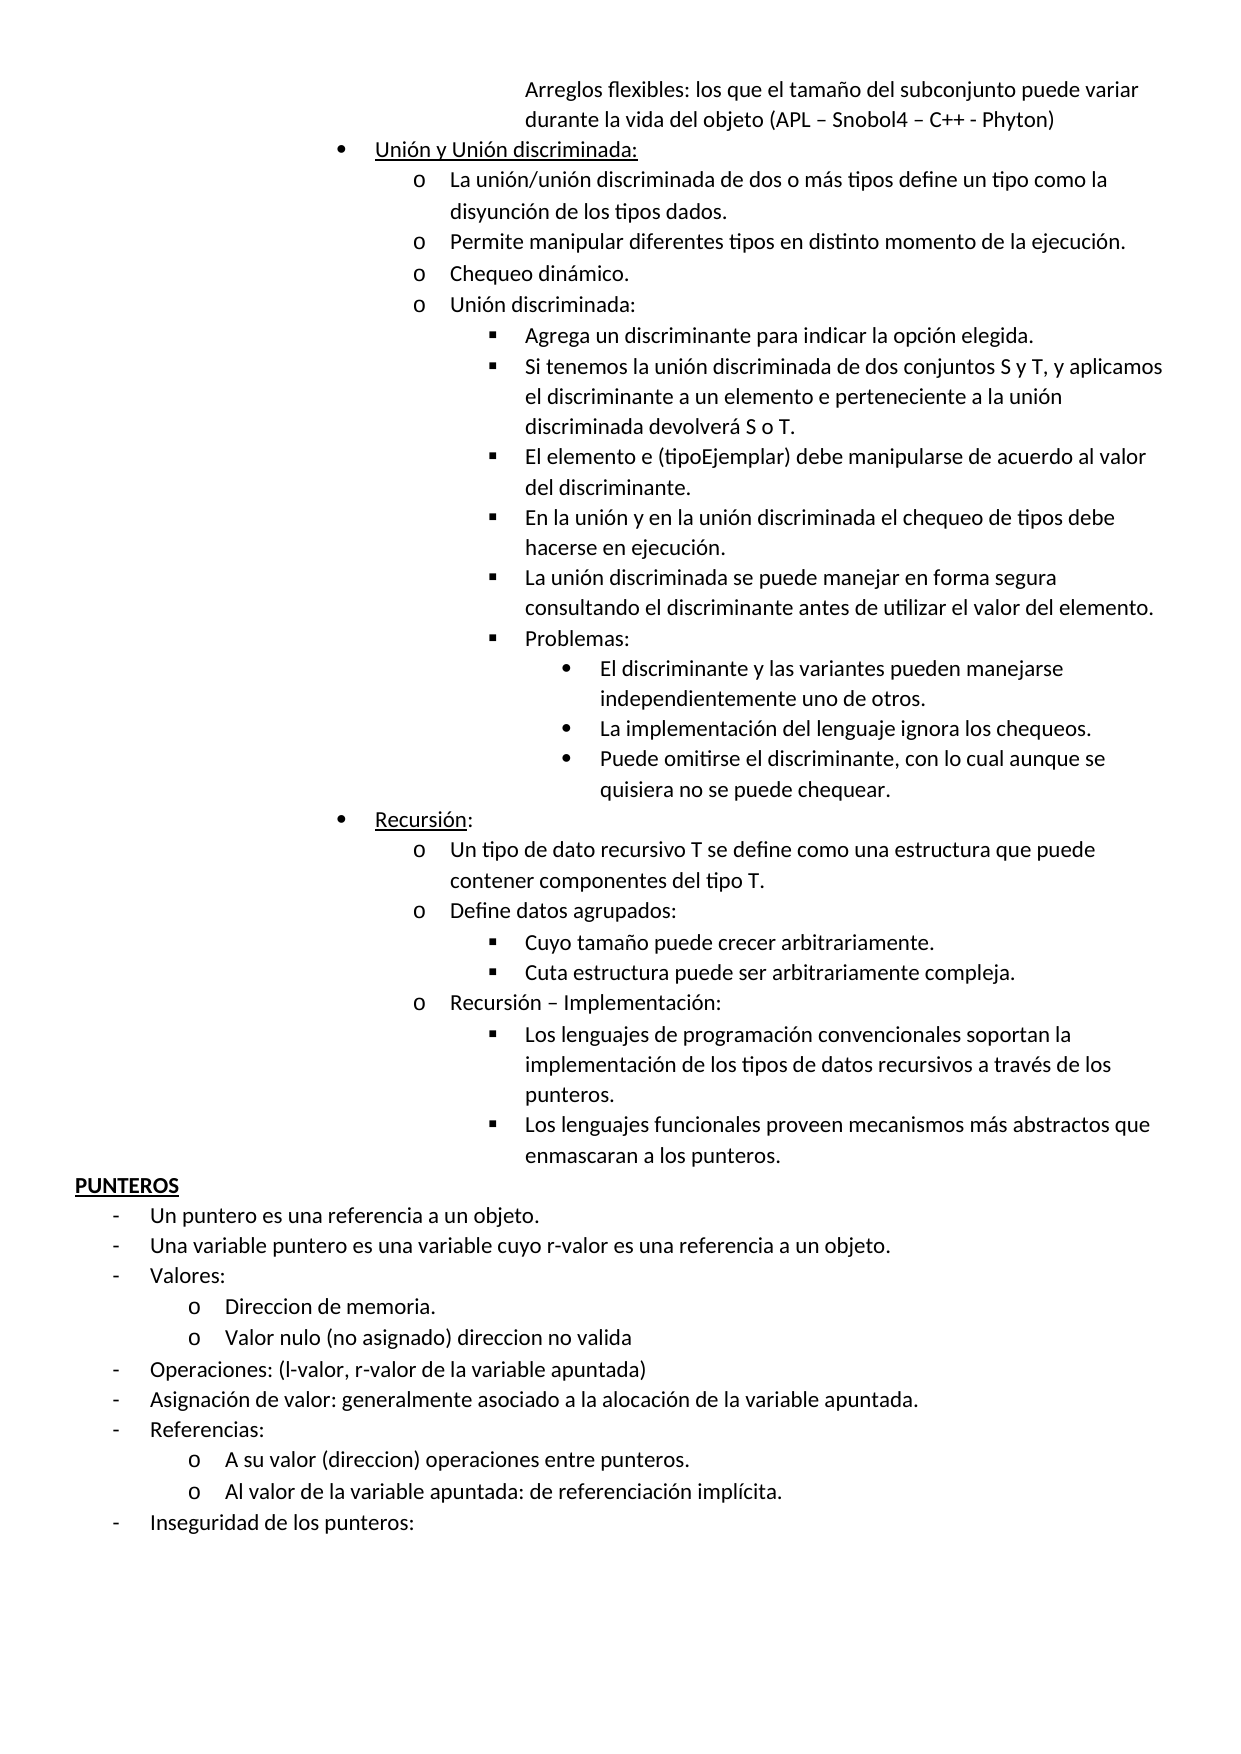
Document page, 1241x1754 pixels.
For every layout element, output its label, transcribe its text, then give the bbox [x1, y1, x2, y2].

list El elemento e (tipoEjemplar) debe manipularse de acuerdo al valor del discriminante. [487, 442, 1165, 501]
list Arreglos flexibles: los que el tamaño del subconjunto puede variar durante la vida del objeto (APL – Snobol4 – C++ - Phyton) [525, 75, 1165, 133]
list Unión y Unión discriminada: [337, 135, 1165, 163]
list Direccion de memoria. [187, 1292, 1165, 1321]
list Puede omitirse el discriminante, con lo cual aunque se quisiera no se puede chequear. [562, 744, 1165, 803]
list Asignación de valor: generalmente asociado a la alocación de la variable apuntada. [112, 1385, 1165, 1413]
list Si tenemos la unión discriminada de dos conjuntos S y T, y aplicamos el discriminante a un elemento e perteneciente a la unión discriminada devolverá S o T. [487, 352, 1165, 440]
list A su valor (direccion) operaciones entre punteros. [187, 1445, 1165, 1474]
list Permite manipular diferentes tipos en distinto momento de la ejecución. [412, 227, 1165, 256]
list Una variable puntero es una variable cuyo r-valor es una referencia a un objeto. [112, 1231, 1165, 1259]
list Unión discriminada: [412, 290, 1165, 319]
list Problemas: [487, 624, 1165, 652]
list La implementación del lenguaje ignora los chequeos. [562, 714, 1165, 742]
text PUNTEROS [75, 1171, 1165, 1199]
list Recursión – Implementación: [412, 988, 1165, 1018]
list Recursión: [337, 805, 1165, 833]
list La unión discriminada se puede manejar en forma segura consultando el discriminante antes de utilizar el valor del elemento. [487, 563, 1165, 621]
list Operaciones: (l-valor, r-valor de la variable apuntada) [112, 1355, 1165, 1383]
list Los lenguajes funcionales proveen mecanismos más abstractos que enmascaran a los punteros. [487, 1111, 1165, 1169]
list La unión/unión discriminada de dos o más tipos define un tipo como la disyunción de los tipos dados. [412, 166, 1165, 225]
list En la unión y en la unión discriminada el chequeo de tipos debe hacerse en ejecución. [487, 503, 1165, 561]
list Un tipo de dato recursivo T se define como una estructura que puede contener componentes del tipo T. [412, 835, 1165, 894]
list El discriminante y las variantes pueden manejarse independientemente uno de otros. [562, 654, 1165, 712]
list Chequeo dinámico. [412, 259, 1165, 288]
list Los lenguajes de programación convencionales soportan la implementación de los tipos de datos recursivos a través de los punteros. [487, 1020, 1165, 1108]
list Cuta estructura puede ser arbitrariamente compleja. [487, 958, 1165, 986]
list Define datos agrupados: [412, 897, 1165, 926]
list Valor nulo (no asignado) direccion no valida [187, 1323, 1165, 1352]
list Valores: [112, 1262, 1165, 1290]
list Cuyo tamaño puede crecer arbitrariamente. [487, 928, 1165, 956]
list Al valor de la variable apuntada: de referenciación implícita. [187, 1477, 1165, 1506]
list Un puntero es una referencia a un objeto. [112, 1201, 1165, 1229]
list Inseguridad de los punteros: [112, 1508, 1165, 1536]
list Referencias: [112, 1415, 1165, 1443]
list Agrega un discriminante para indicar la opción elegida. [487, 322, 1165, 349]
